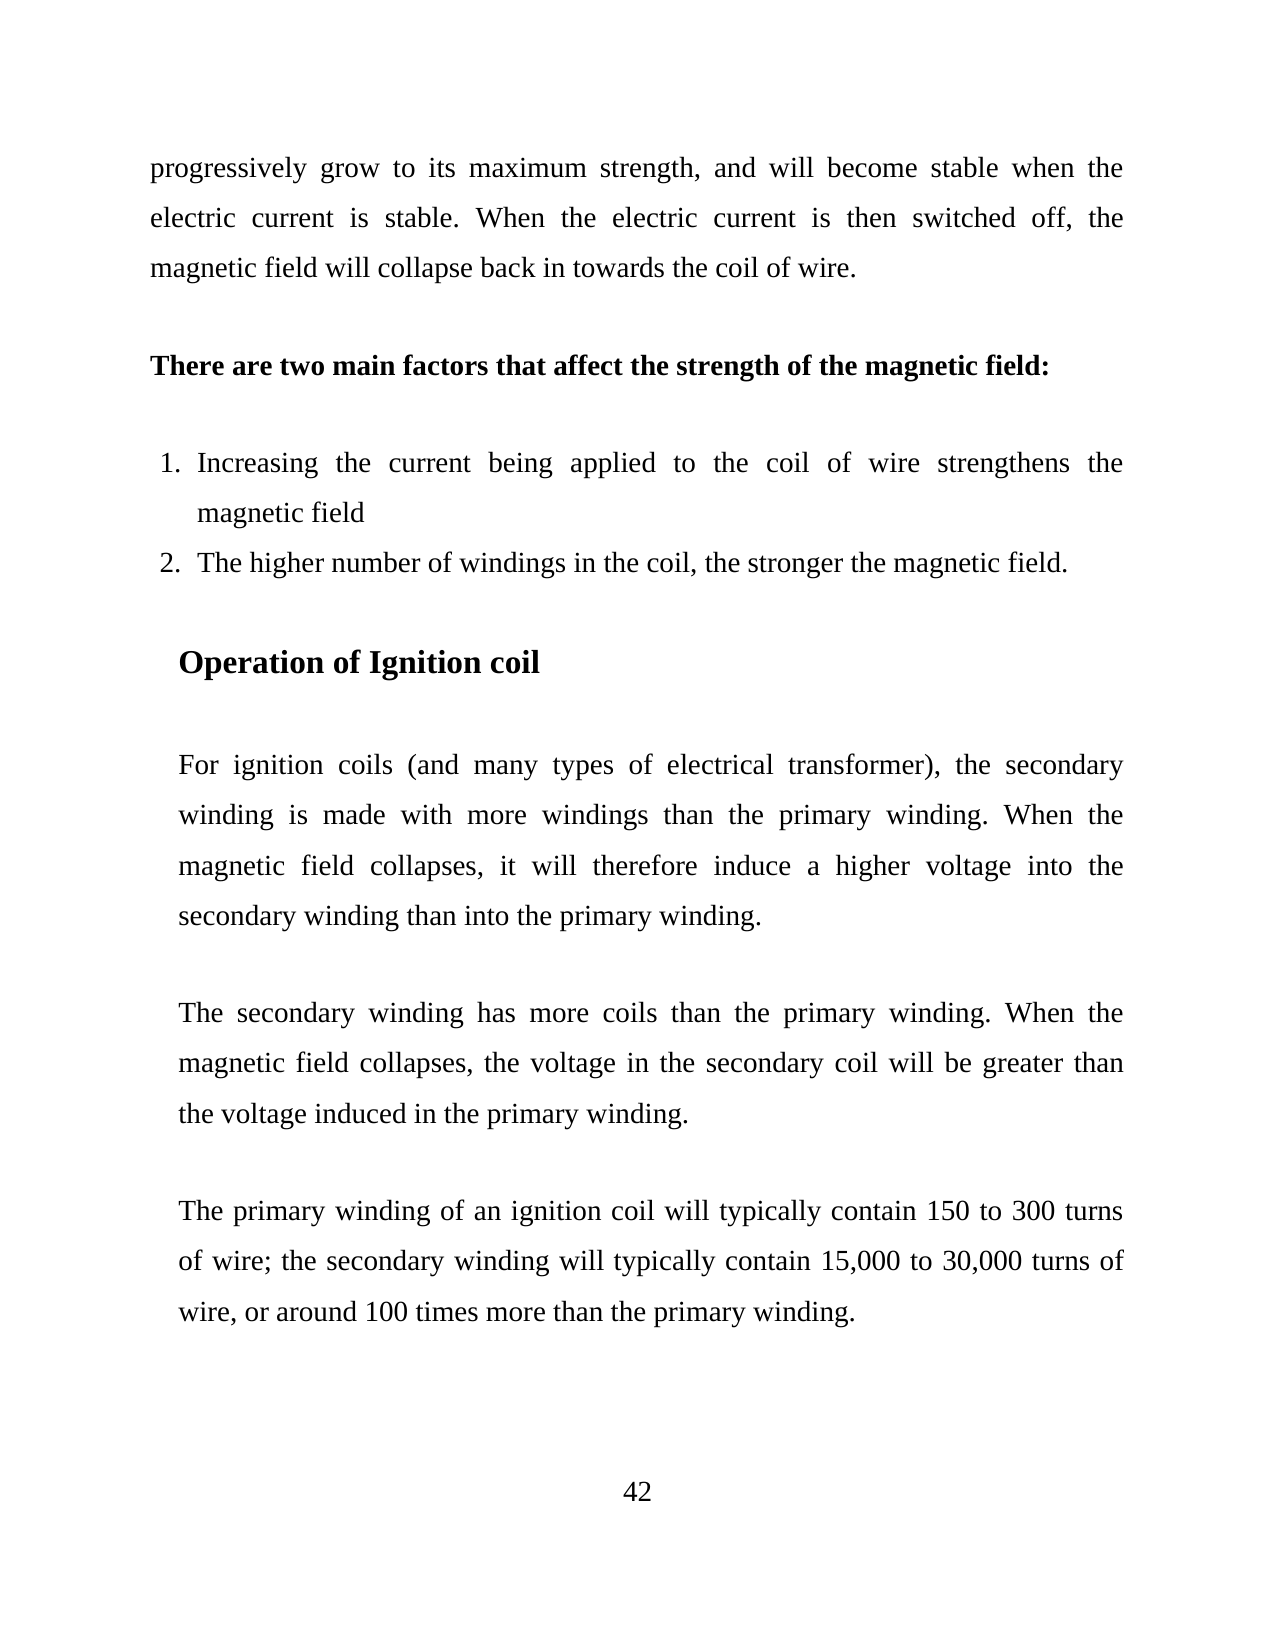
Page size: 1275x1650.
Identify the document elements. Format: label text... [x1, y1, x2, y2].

list The higher number of windings in the coil, the stronger the magnetic field. [159, 546, 1125, 579]
text The secondary winding has more coils than the primary winding. When the magnetic field collapses, the voltage in the secondary coil will be greater than the voltage induced in the primary winding. [178, 995, 1125, 1129]
text The primary winding of an ignition coil will typically contain 150 to 300 turns of wire; the secondary winding will typically contain 15,000 to 30,000 turns of wire, or around 100 times more than the primary winding. [178, 1193, 1125, 1327]
text For ignition coils (and many types of electrical transformer), the secondary winding is made with more windings than the primary winding. When the magnetic field collapses, it will therefore induce a higher voltage into the secondary winding than into the primary winding. [178, 747, 1125, 932]
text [150, 150, 1125, 284]
text Operation of Ignition coil [178, 643, 1125, 681]
list Increasing the current being applied to the coil of wire strengthens the magnetic field [159, 445, 1125, 529]
text There are two main factors that affect the strength of the magnetic field: [150, 348, 1125, 381]
